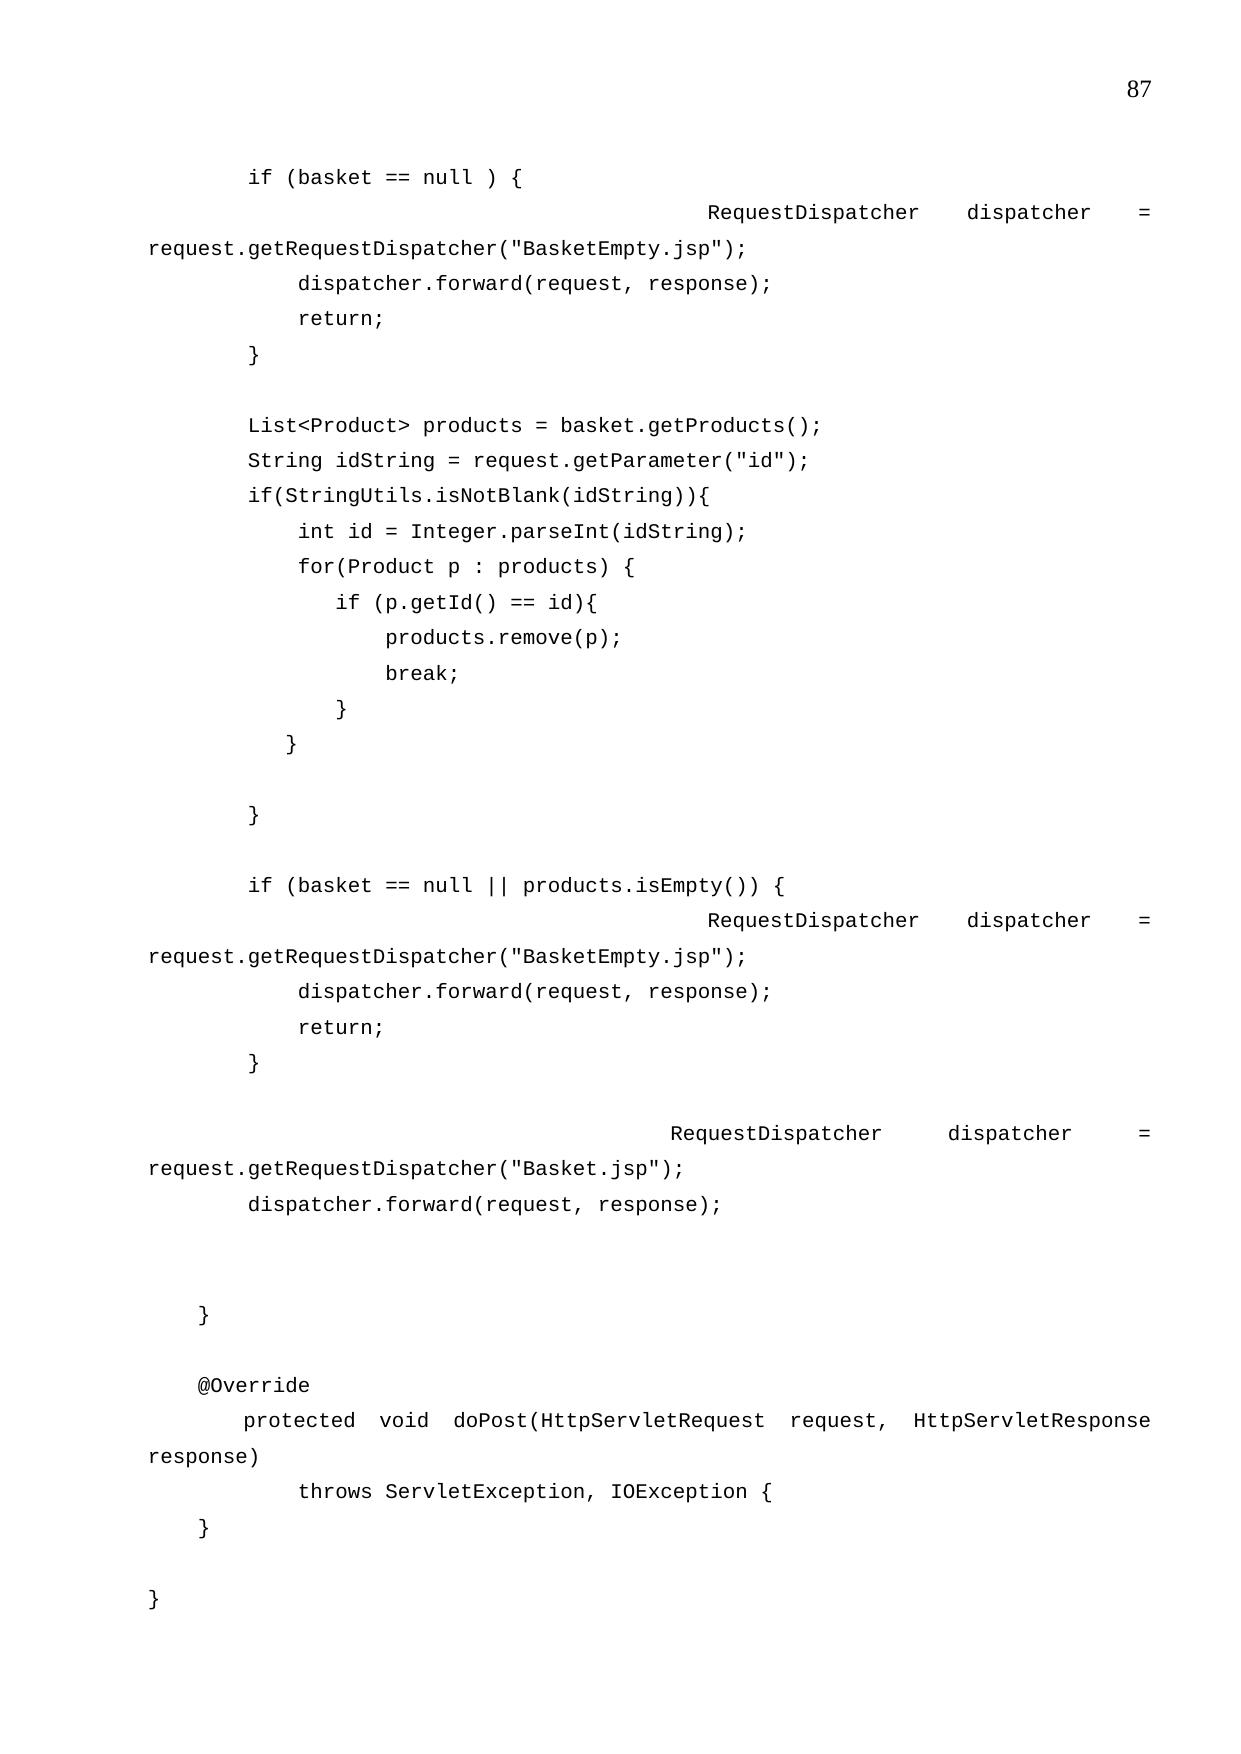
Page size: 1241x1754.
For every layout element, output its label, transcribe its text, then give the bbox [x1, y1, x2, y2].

text } [148, 1587, 1152, 1611]
text } [148, 1052, 1152, 1076]
text String idString = request.getParameter("id"); [148, 450, 1152, 474]
text @Override [148, 1375, 1152, 1399]
text for(Product p : products) { [148, 556, 1152, 580]
text if (basket == null ) { [148, 167, 1152, 190]
text throws ServletException, IOException { [148, 1481, 1152, 1505]
text if(StringUtils.isNotBlank(idString)){ [148, 486, 1152, 509]
text protected void doPost(HttpServletRequest request, HttpServletResponse response) [148, 1410, 1152, 1469]
text } [148, 804, 1152, 828]
text return; [148, 1017, 1152, 1040]
text RequestDispatcher dispatcher = request.getRequestDispatcher("BasketEmpty.jsp"); [148, 202, 1152, 261]
text RequestDispatcher dispatcher = request.getRequestDispatcher("Basket.jsp"); [148, 1123, 1152, 1182]
text if (p.getId() == id){ [148, 592, 1152, 615]
text dispatcher.forward(request, response); [148, 273, 1152, 297]
text } [148, 733, 1152, 757]
text if (basket == null || products.isEmpty()) { [148, 875, 1152, 899]
text RequestDispatcher dispatcher = request.getRequestDispatcher("BasketEmpty.jsp"); [148, 911, 1152, 969]
text dispatcher.forward(request, response); [148, 981, 1152, 1005]
text dispatcher.forward(request, response); [148, 1194, 1152, 1217]
text } [148, 698, 1152, 722]
text int id = Integer.parseInt(idString); [148, 521, 1152, 544]
text break; [148, 663, 1152, 686]
text products.remove(p); [148, 627, 1152, 651]
text return; [148, 308, 1152, 332]
text List<Product> products = basket.getProducts(); [148, 415, 1152, 438]
text } [148, 1517, 1152, 1540]
text } [148, 1304, 1152, 1328]
text } [148, 344, 1152, 367]
